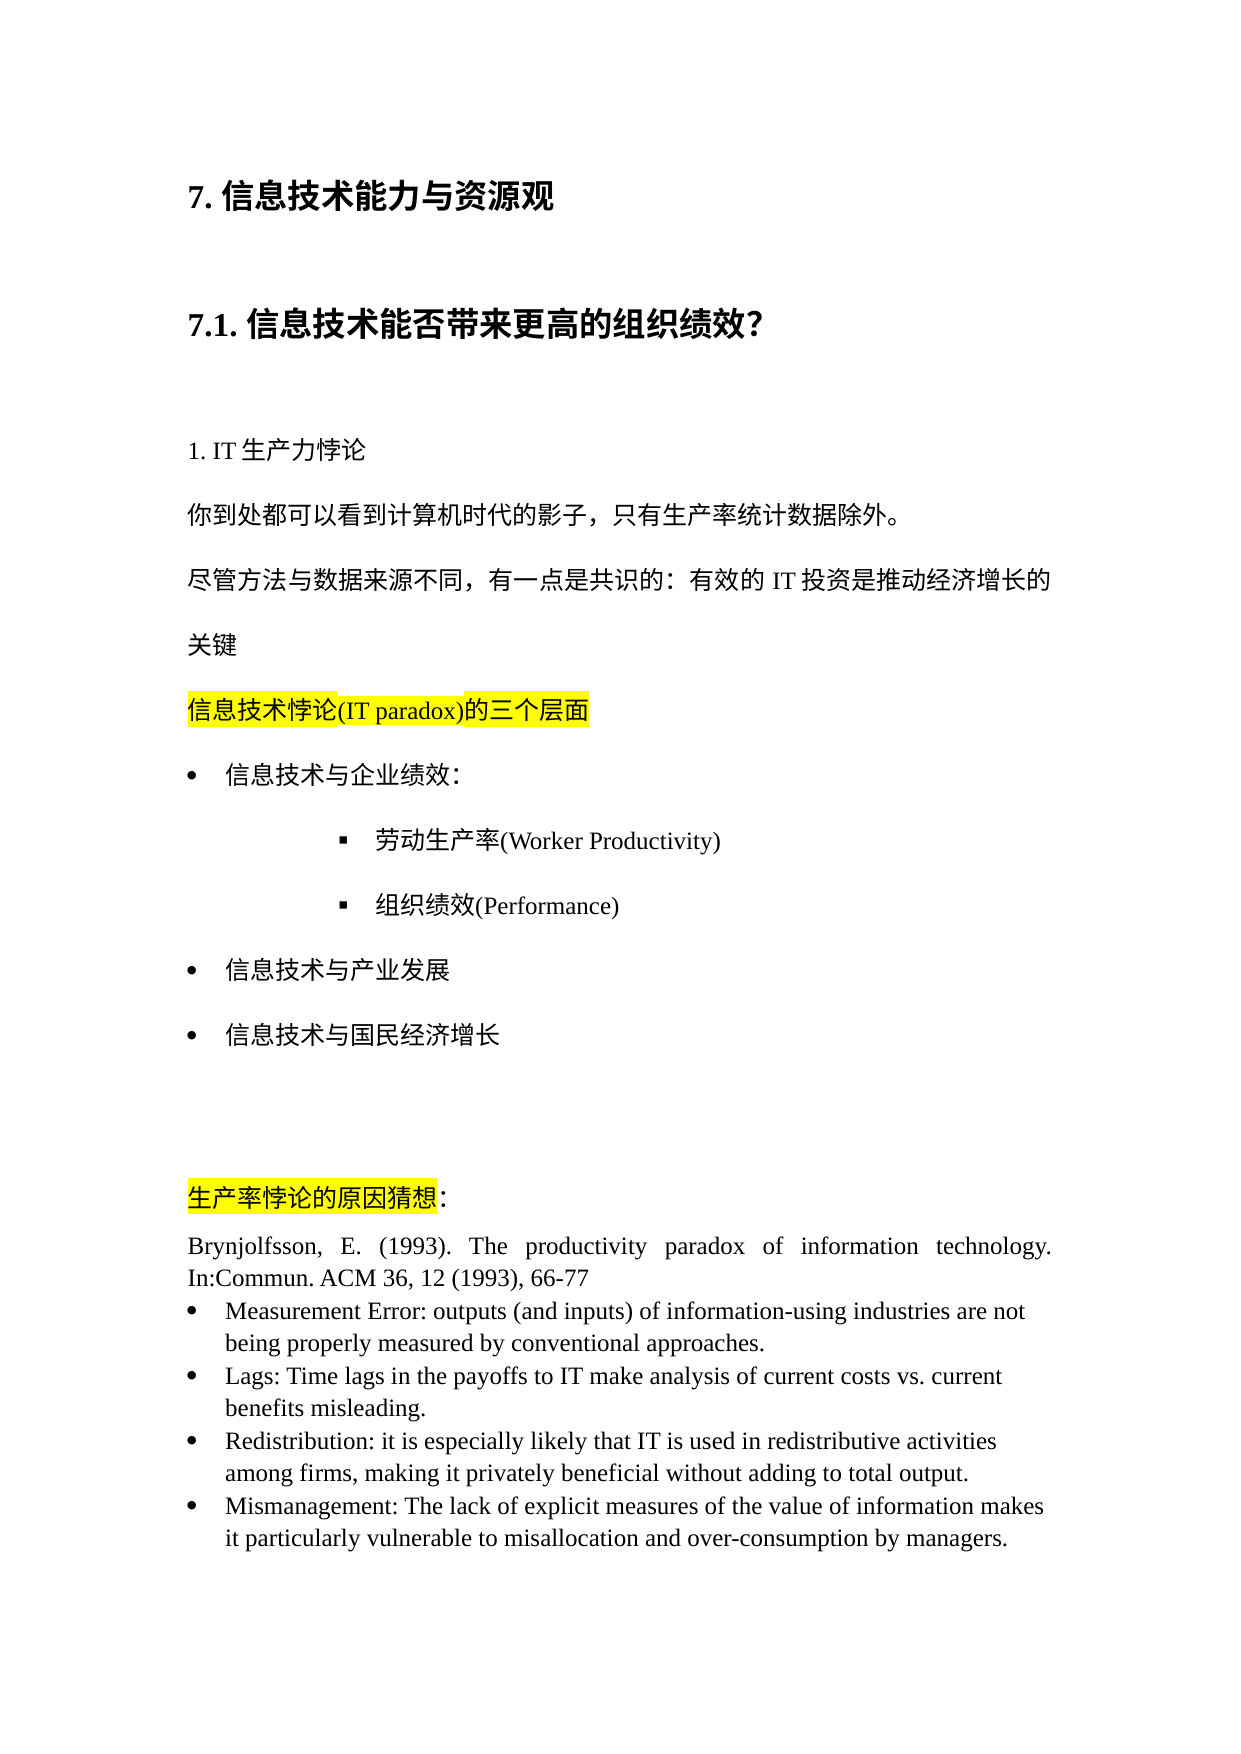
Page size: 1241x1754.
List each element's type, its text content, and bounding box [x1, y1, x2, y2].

list 信息技术与企业绩效： [187, 741, 1053, 806]
list 劳动生产率(Worker Productivity) [337, 806, 1053, 871]
list Lags: Time lags in the payoffs to IT make analysis of current costs vs. current benefits misleading. [187, 1359, 1053, 1424]
list 信息技术与国民经济增长 [187, 1001, 1053, 1066]
list Mismanagement: The lack of explicit measures of the value of information makes it particularly vulnerable to misallocation and over-consumption by managers. [187, 1489, 1053, 1554]
text 你到处都可以看到计算机时代的影子，只有生产率统计数据除外。 [187, 481, 1053, 546]
list Measurement Error: outputs (and inputs) of information-using industries are not being properly measured by conventional approaches. [187, 1294, 1053, 1359]
subtitle 7.1. 信息技术能否带来更高的组织绩效？ [187, 289, 1053, 354]
text 尽管方法与数据来源不同，有一点是共识的：有效的IT投资是推动经济增长的关键 [187, 546, 1053, 676]
text 信息技术悖论(IT paradox)的三个层面 [187, 676, 1053, 741]
list Redistribution: it is especially likely that IT is used in redistributive activities among firms, making it privately beneficial without adding to total output. [187, 1424, 1053, 1489]
list 组织绩效(Performance) [337, 871, 1053, 936]
subtitle 7. 信息技术能力与资源观 [187, 162, 1053, 227]
text 生产率悖论的原因猜想： [187, 1164, 1053, 1229]
text Brynjolfsson, E. (1993). The productivity paradox of information technology. In:Commun. ACM 36, 12 (1993), 66-77 [187, 1229, 1053, 1294]
text 1. IT生产力悖论 [187, 416, 1053, 481]
list 信息技术与产业发展 [187, 936, 1053, 1001]
